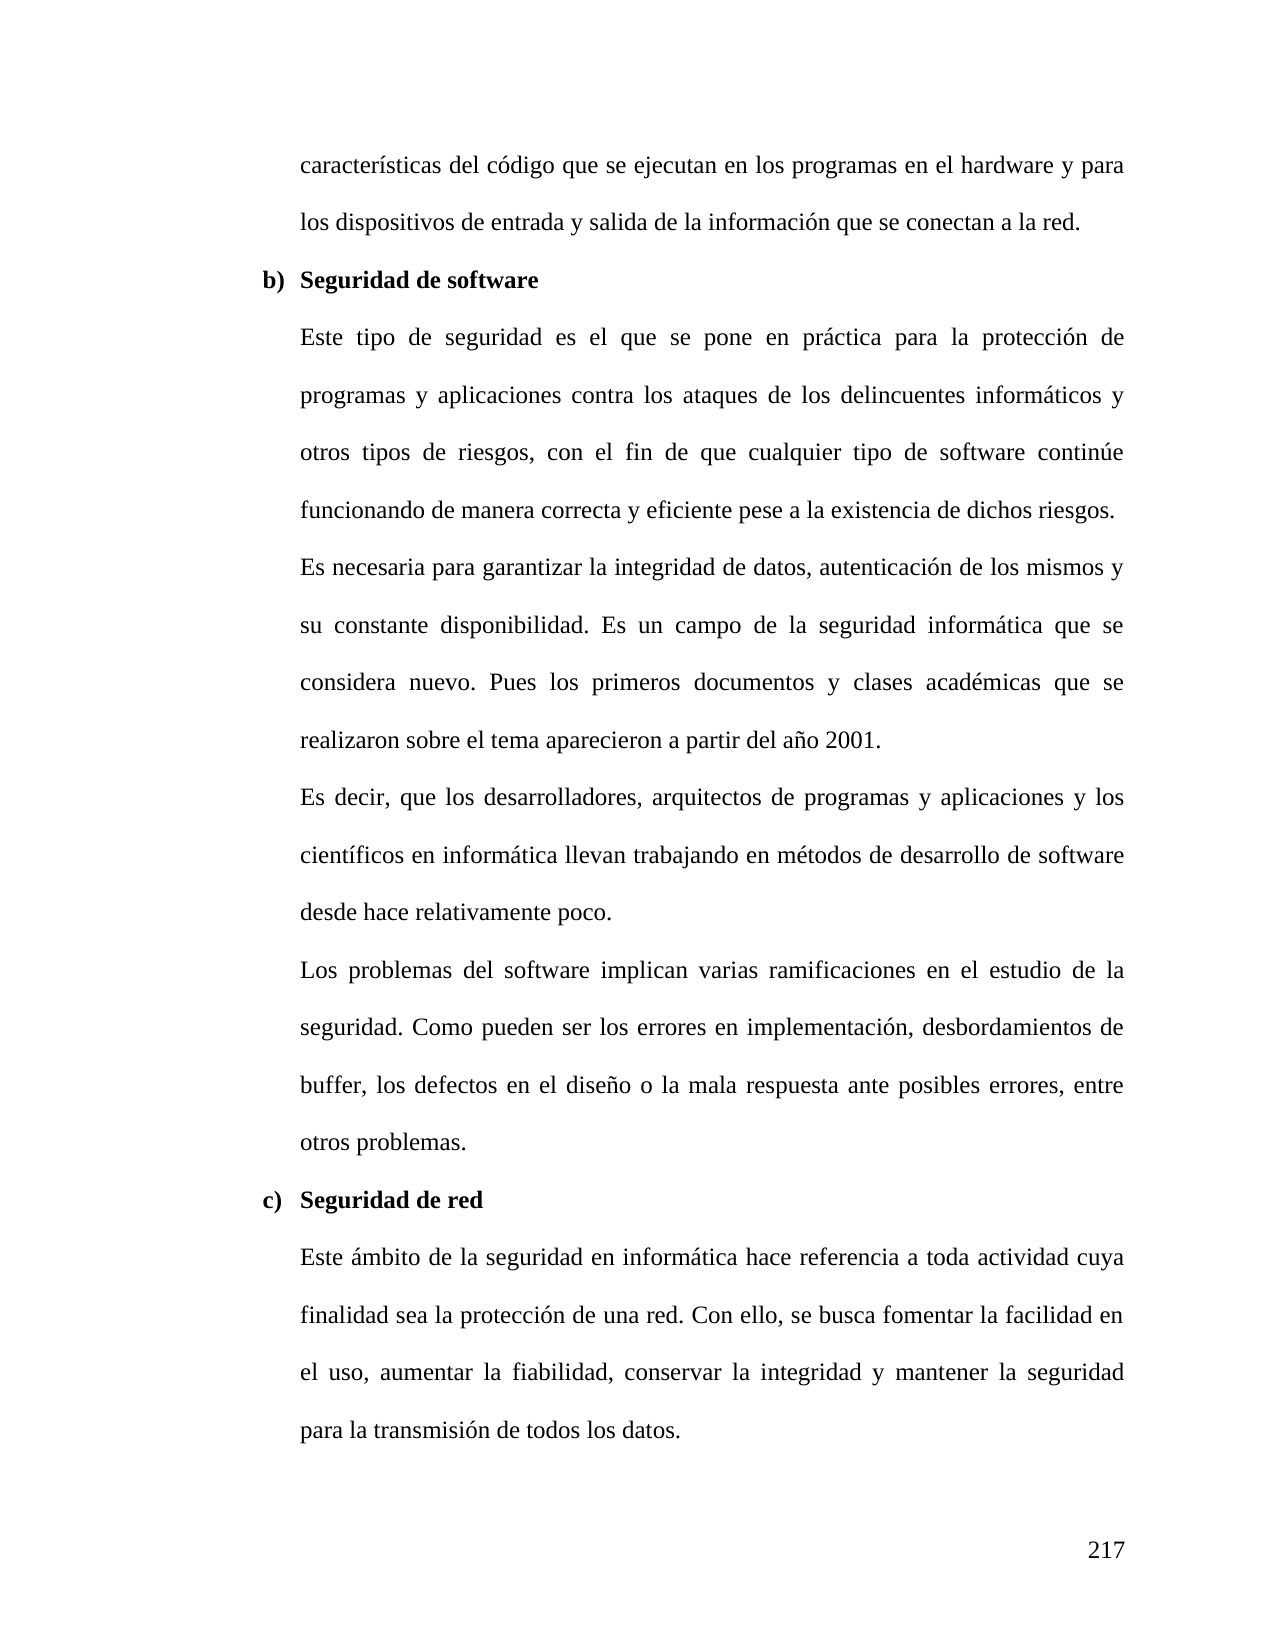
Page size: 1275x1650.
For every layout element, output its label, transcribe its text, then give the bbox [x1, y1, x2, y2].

text Los problemas del software implican varias ramificaciones en el estudio de la seguridad. Como pueden ser los errores en implementación, desbordamientos de buffer, los defectos en el diseño o la mala respuesta ante posibles errores, entre otros problemas. [300, 955, 1125, 1156]
text Este ámbito de la seguridad en informática hace referencia a toda actividad cuya finalidad sea la protección de una red. Con ello, se busca fomentar la facilidad en el uso, aumentar la fiabilidad, conservar la integridad y mantener la seguridad para la transmisión de todos los datos. [300, 1242, 1125, 1444]
text Este tipo de seguridad es el que se pone en práctica para la protección de programas y aplicaciones contra los ataques de los delincuentes informáticos y otros tipos de riesgos, con el fin de que cualquier tipo de software continúe funcionando de manera correcta y eficiente pese a la existencia de dichos riesgos. [300, 322, 1125, 524]
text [300, 150, 1125, 236]
text Es necesaria para garantizar la integridad de datos, autenticación de los mismos y su constante disponibilidad. Es un campo de la seguridad informática que se considera nuevo. Pues los primeros documentos y clases académicas que se realizaron sobre el tema aparecieron a partir del año 2001. [300, 552, 1125, 754]
list Seguridad de software [262, 265, 1125, 294]
list Seguridad de red [262, 1185, 1125, 1214]
text Es decir, que los desarrolladores, arquitectos de programas y aplicaciones y los científicos en informática llevan trabajando en métodos de desarrollo de software desde hace relativamente poco. [300, 782, 1125, 926]
